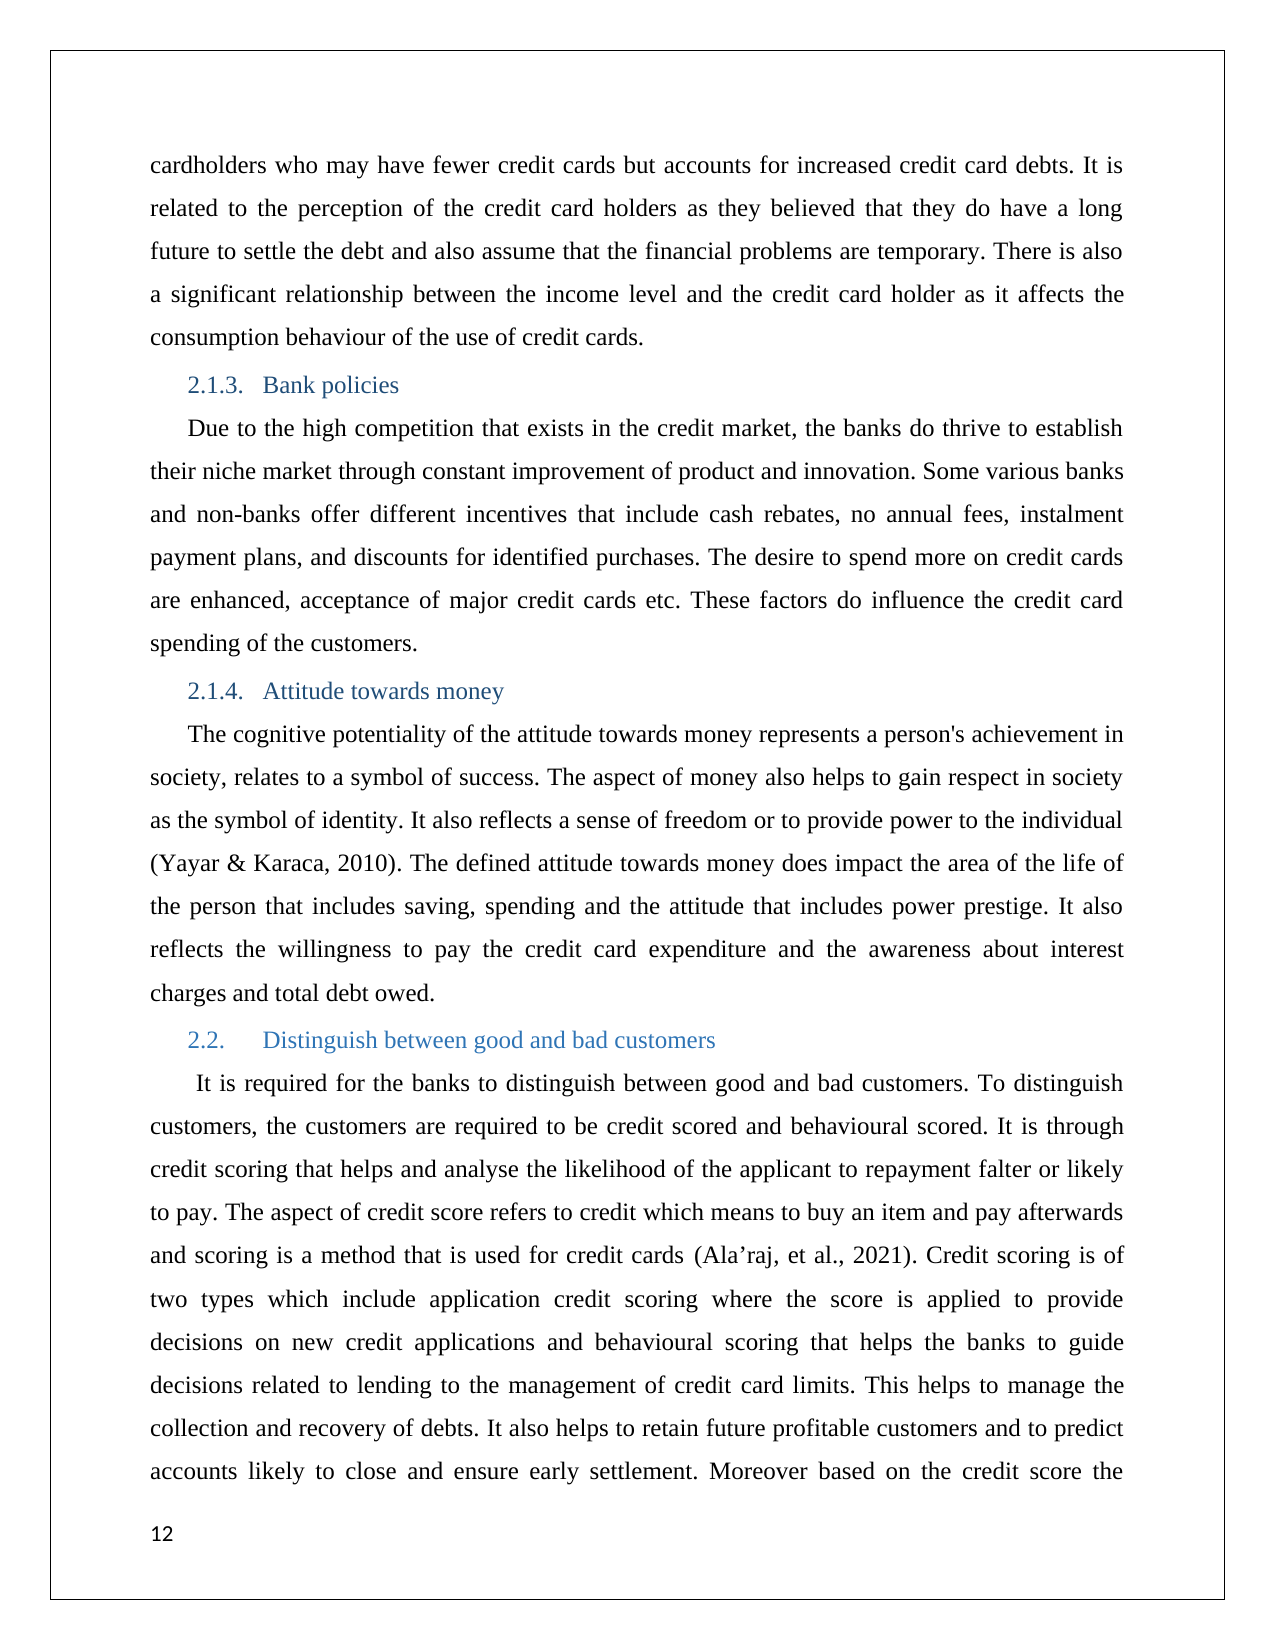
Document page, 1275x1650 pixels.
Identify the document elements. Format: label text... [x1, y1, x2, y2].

subtitle Bank policies [187, 370, 1125, 398]
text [150, 150, 1125, 351]
text Due to the high competition that exists in the credit market, the banks do thrive to establish their niche market through constant improvement of product and innovation. Some various banks and non-banks offer different incentives that include cash rebates, no annual fees, instalment payment plans, and discounts for identified purchases. The desire to spend more on credit cards are enhanced, acceptance of major credit cards etc. These factors do influence the credit card spending of the customers. [150, 413, 1125, 657]
text The cognitive potentiality of the attitude towards money represents a person's achievement in society, relates to a symbol of success. The aspect of money also helps to gain respect in society as the symbol of identity. It also reflects a sense of freedom or to provide power to the individual . The defined attitude towards money does impact the area of the life of the person that includes saving, spending and the attitude that includes power prestige. It also reflects the willingness to pay the credit card expenditure and the awareness about interest charges and total debt owed. [150, 719, 1125, 1006]
subtitle Distinguish between good and bad customers [187, 1025, 1125, 1054]
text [150, 1068, 1125, 1485]
subtitle Attitude towards money [187, 676, 1125, 704]
